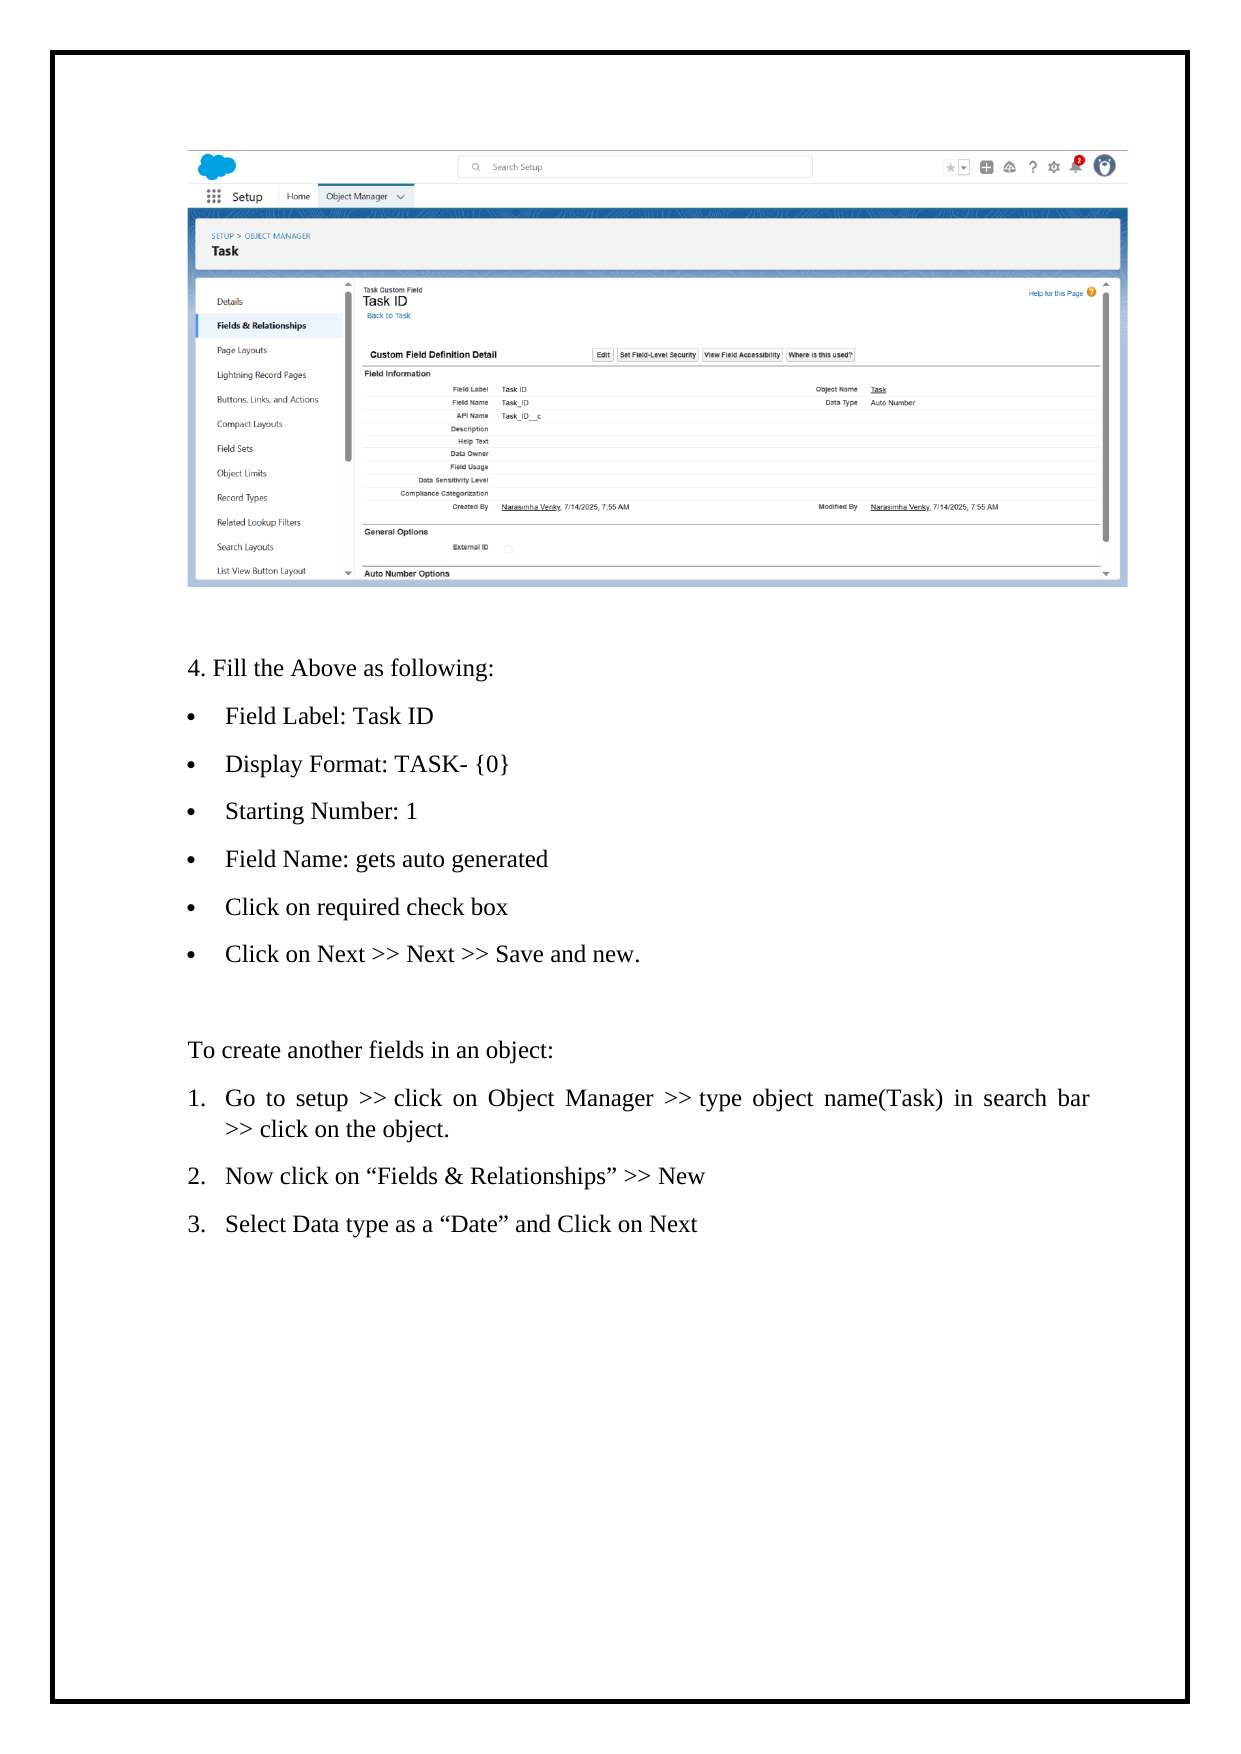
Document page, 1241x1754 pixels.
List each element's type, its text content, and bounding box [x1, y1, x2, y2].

list Click on required check box [187, 892, 1090, 921]
list Go to setup >> click on Object Manager >> type object name(Task) in search bar >> click on the object. [187, 1083, 1090, 1142]
list Starting Number: 1 [187, 796, 1090, 825]
list Select Data type as a “Date” and Click on Next [187, 1209, 1090, 1238]
list Field Label: Task ID [187, 701, 1090, 730]
picture [187, 150, 1128, 587]
text 4. Fill the Above as following: [187, 653, 1090, 682]
list Click on Next >> Next >> Save and new. [187, 939, 1090, 968]
list Now click on “Fields & Relationships” >> New [187, 1161, 1090, 1190]
text To create another fields in an object: [187, 1035, 1090, 1064]
list Display Format: TASK- {0} [187, 749, 1090, 777]
list Field Name: gets auto generated [187, 844, 1090, 873]
